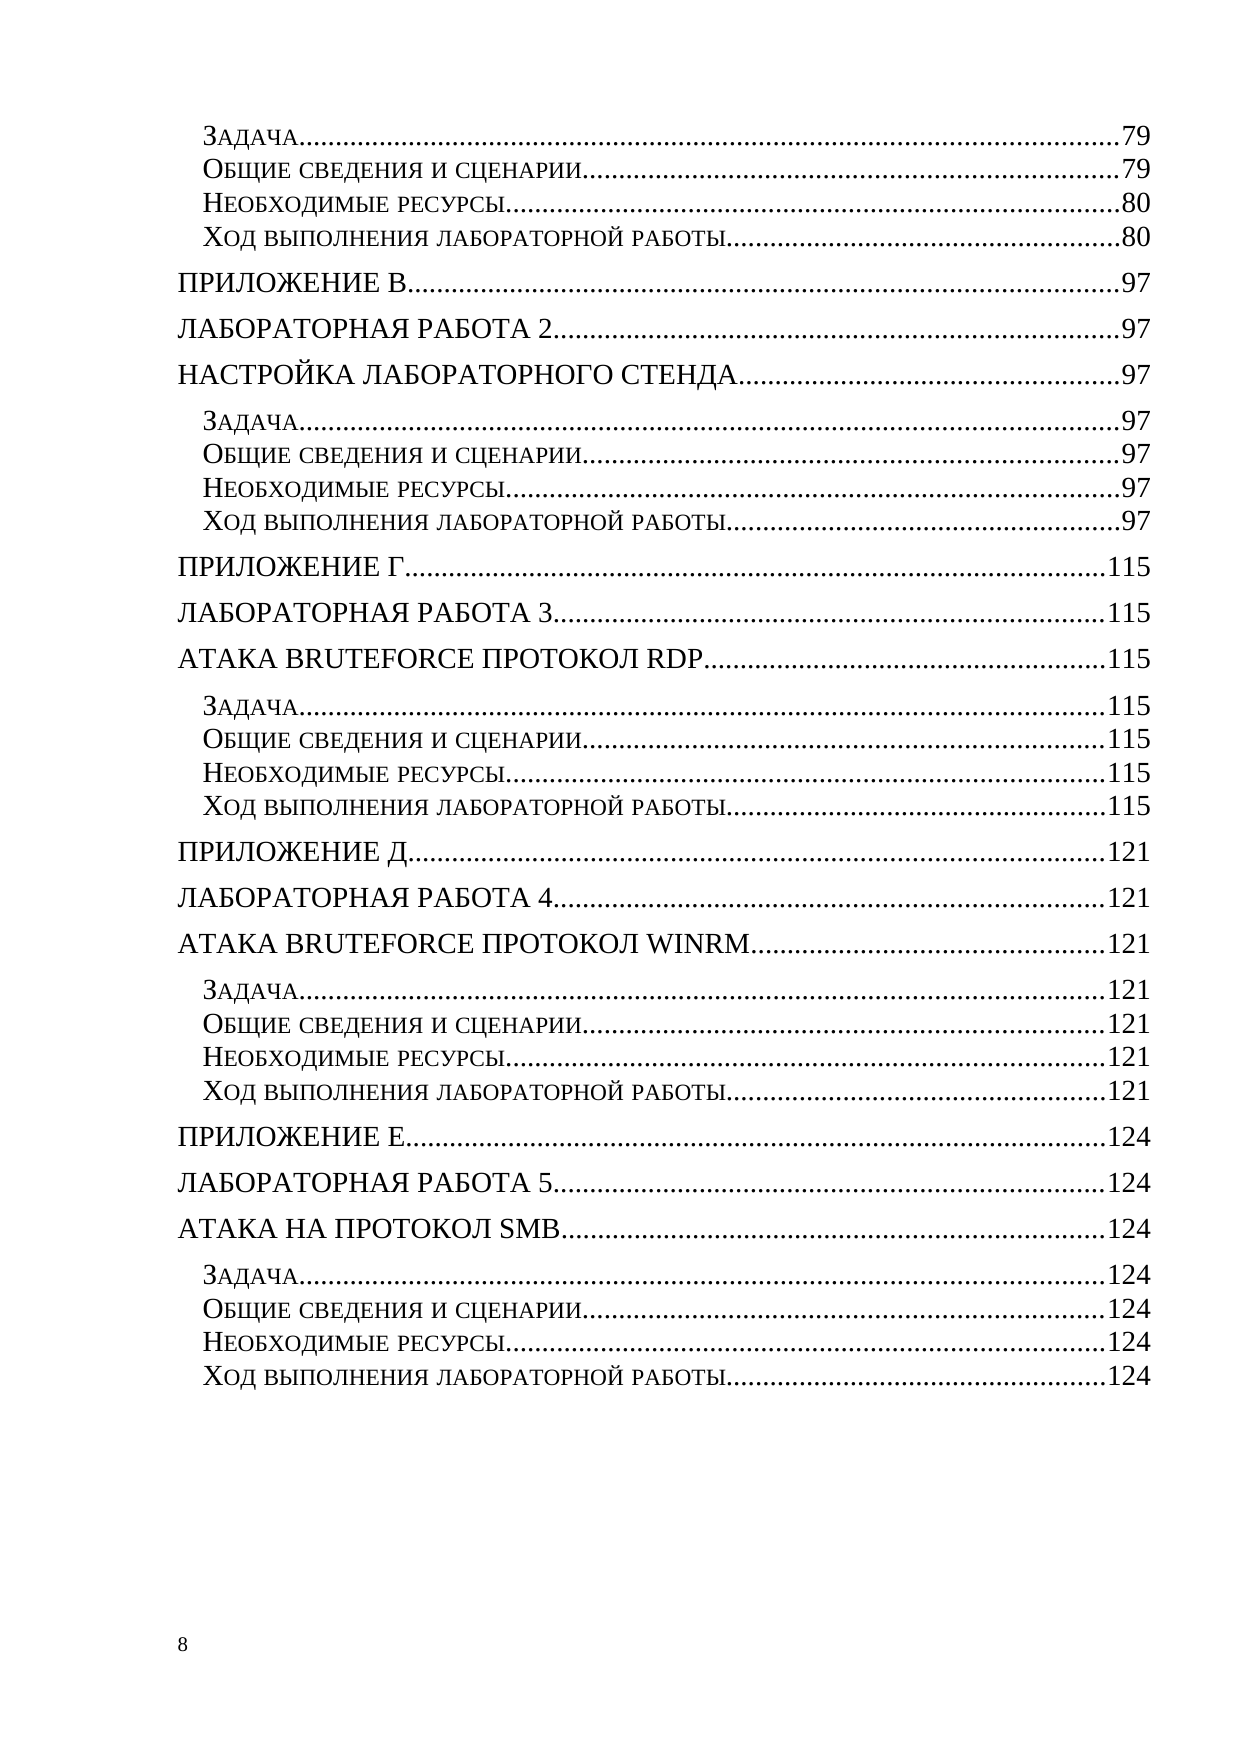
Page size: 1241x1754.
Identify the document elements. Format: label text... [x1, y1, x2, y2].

text Общие сведения и сценарии 115 [202, 721, 1152, 755]
text Задача 79 [202, 118, 1152, 152]
text Лабораторная работа 2 97 [177, 311, 1152, 344]
text Ход выполнения лабораторной работы 121 [202, 1073, 1152, 1107]
text Лабораторная работа 4 121 [177, 880, 1152, 914]
text Ход выполнения лабораторной работы 97 [202, 503, 1152, 537]
text Задача 124 [202, 1257, 1152, 1291]
text Ход выполнения лабораторной работы 124 [202, 1358, 1152, 1391]
text Необходимые ресурсы 80 [202, 185, 1152, 219]
text Атака bruteforce протокол WinRM 121 [177, 926, 1152, 960]
text Настройка лабораторного стенда 97 [177, 357, 1152, 390]
text Необходимые ресурсы 124 [202, 1324, 1152, 1358]
text Приложение Е 124 [177, 1119, 1152, 1153]
text Необходимые ресурсы 97 [202, 470, 1152, 503]
text Атака bruteforce протокол RDP 115 [177, 642, 1152, 675]
text Общие сведения и сценарии 97 [202, 436, 1152, 470]
text Приложение Г 115 [177, 549, 1152, 583]
text Необходимые ресурсы 121 [202, 1039, 1152, 1073]
text Ход выполнения лабораторной работы 80 [202, 219, 1152, 252]
text Атака на протокол SMB 124 [177, 1211, 1152, 1245]
text Приложение В 97 [177, 265, 1152, 298]
text Общие сведения и сценарии 124 [202, 1291, 1152, 1324]
text Общие сведения и сценарии 79 [202, 152, 1152, 185]
text Общие сведения и сценарии 121 [202, 1006, 1152, 1039]
text Задача 97 [202, 403, 1152, 436]
text Необходимые ресурсы 115 [202, 755, 1152, 788]
text Задача 121 [202, 972, 1152, 1006]
text Приложение Д 121 [177, 834, 1152, 868]
text Лабораторная работа 3 115 [177, 596, 1152, 629]
text Задача 115 [202, 688, 1152, 721]
text Ход выполнения лабораторной работы 115 [202, 788, 1152, 822]
text Лабораторная работа 5 124 [177, 1165, 1152, 1199]
